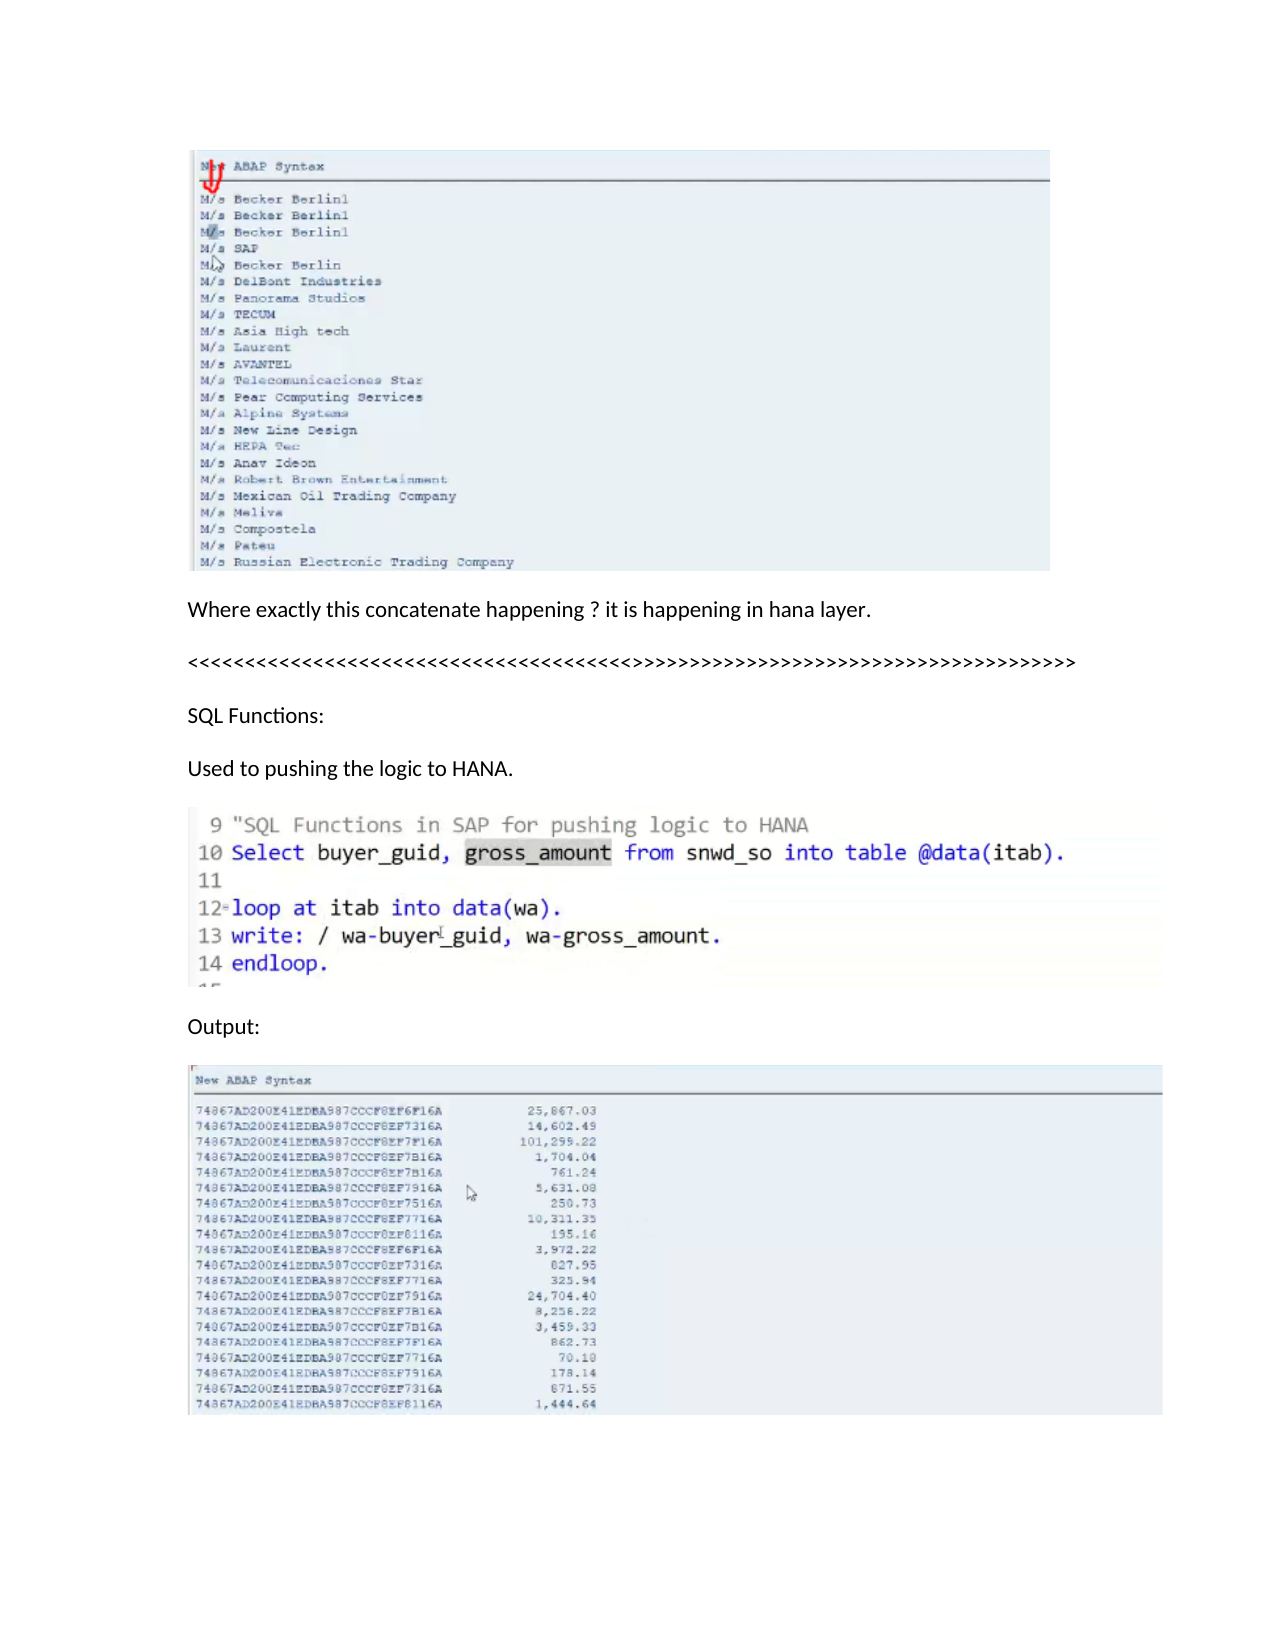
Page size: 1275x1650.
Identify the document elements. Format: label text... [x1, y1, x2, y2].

picture [187, 150, 1050, 571]
text Where exactly this concatenate happening ? it is happening in hana layer. [187, 595, 1125, 623]
text Output: [187, 1012, 1125, 1040]
picture [187, 1065, 1163, 1415]
text SQL Functions: [187, 701, 1125, 729]
picture [187, 807, 1163, 987]
text Used to pushing the logic to HANA. [187, 754, 1125, 782]
text <<<<<<<<<<<<<<<<<<<<<<<<<<<<<<<<<<<<<<<>>>>>>>>>>>>>>>>>>>>>>>>>>>>>>>>>>>>>>> [187, 648, 1125, 676]
